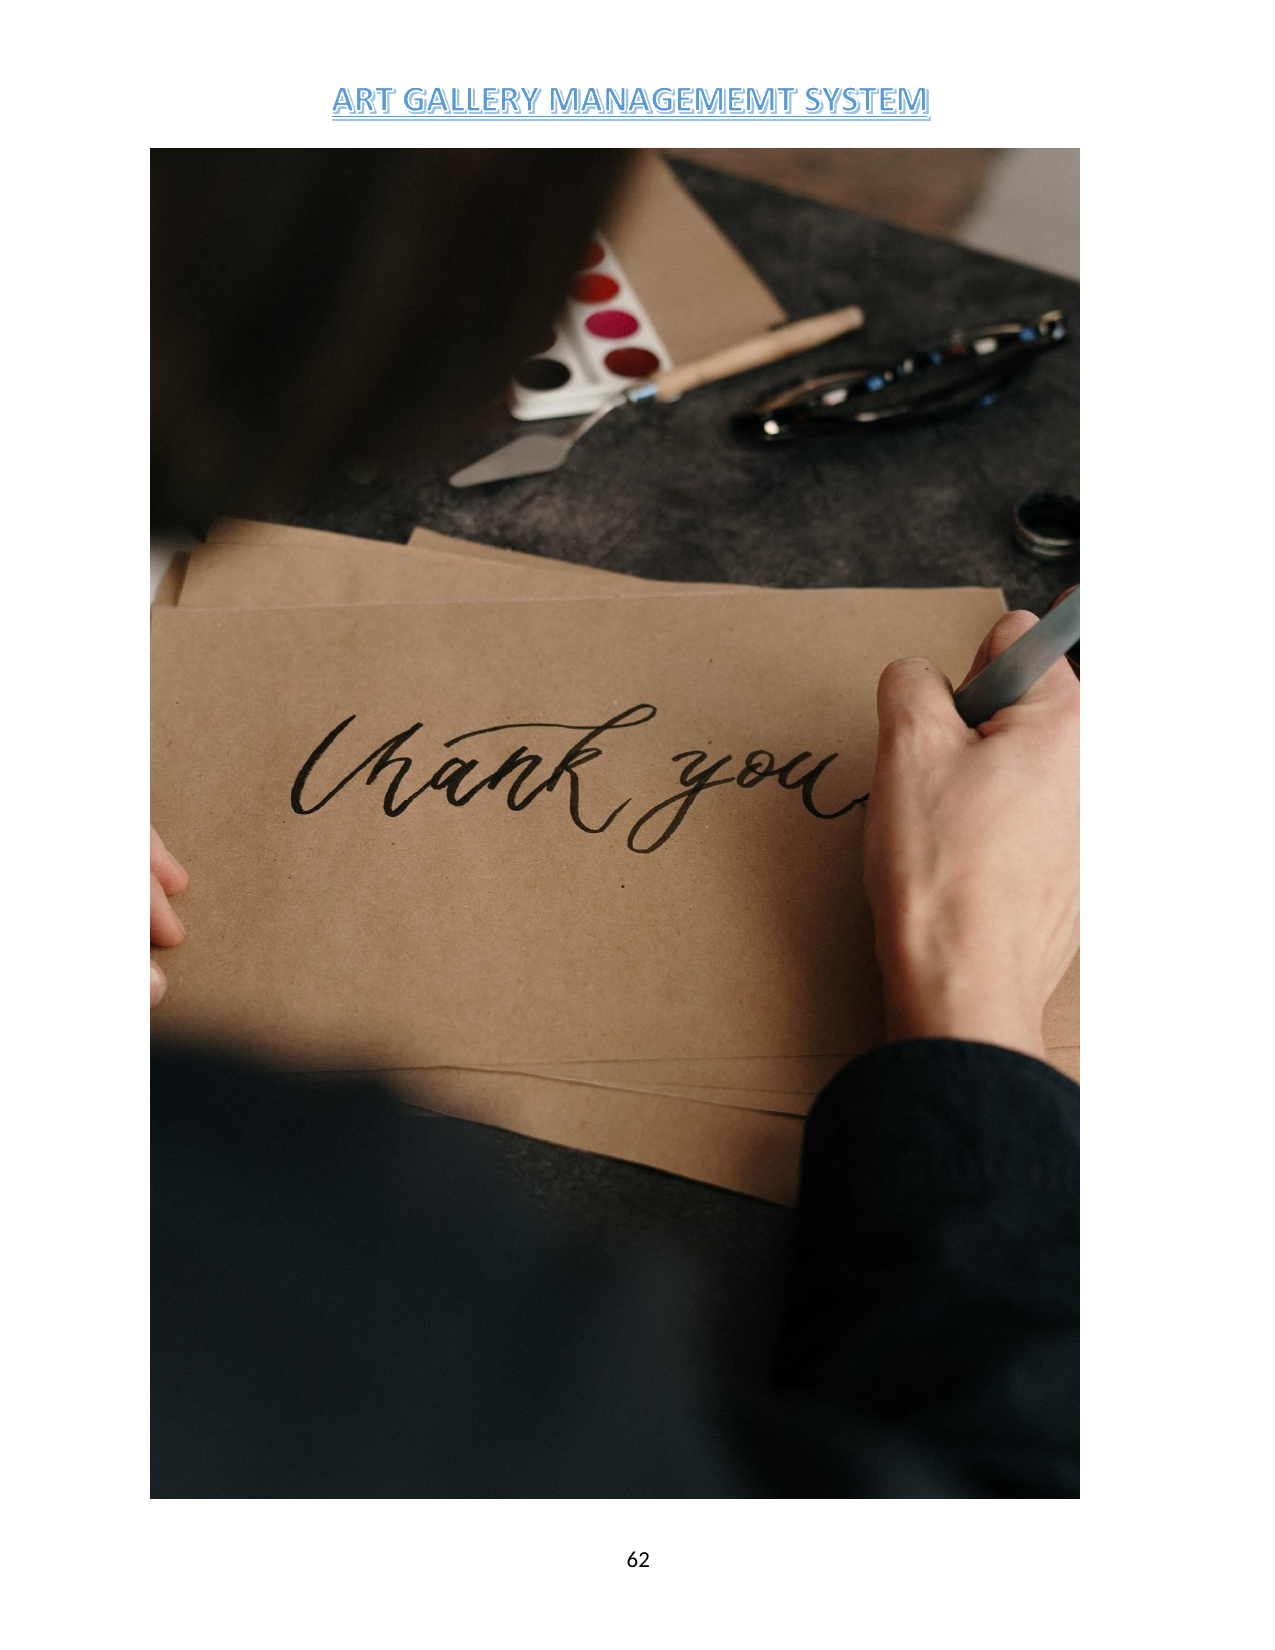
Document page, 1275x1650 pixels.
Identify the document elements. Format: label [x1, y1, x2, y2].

picture [410, 86, 433, 108]
picture [331, 86, 338, 106]
picture [754, 86, 766, 100]
picture [526, 86, 533, 94]
picture [612, 86, 620, 98]
picture [558, 86, 570, 99]
picture [150, 61, 1080, 1499]
picture [595, 86, 605, 109]
picture [578, 86, 587, 109]
picture [346, 86, 356, 109]
picture [828, 86, 835, 93]
picture [703, 86, 715, 99]
picture [457, 86, 466, 107]
